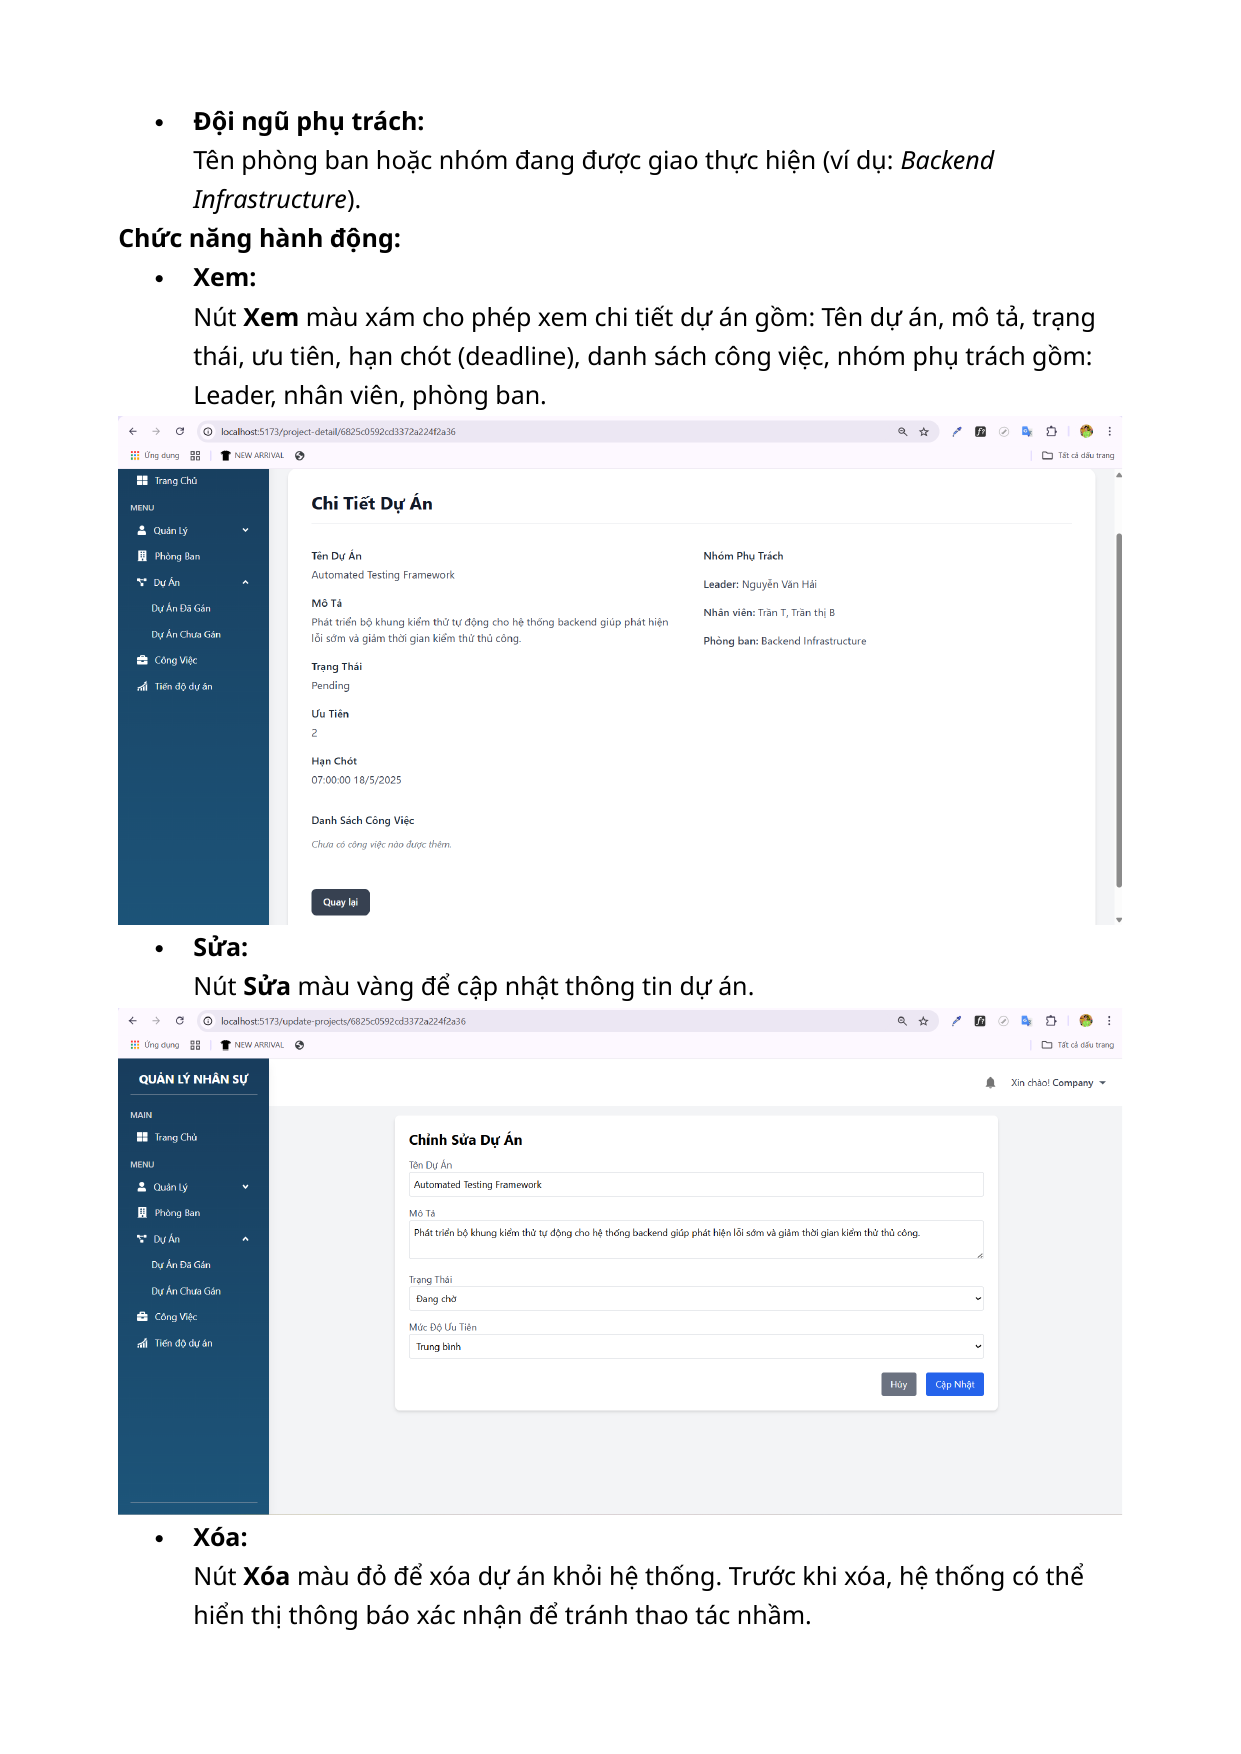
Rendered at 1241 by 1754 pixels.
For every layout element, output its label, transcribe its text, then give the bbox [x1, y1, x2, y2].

list Xem: Nút Xem màu xám cho phép xem chi tiết dự án gồm: Tên dự án, mô tả, trạng thái, ưu tiên, hạn chót (deadline), danh sách công việc, nhóm phụ trách gồm: Leader, nhân viên, phòng ban. [156, 260, 1122, 412]
list Sửa: Nút Sửa màu vàng để cập nhật thông tin dự án. [156, 930, 1122, 1003]
picture [118, 416, 1123, 925]
list Xóa: Nút Xóa màu đỏ để xóa dự án khỏi hệ thống. Trước khi xóa, hệ thống có thể hiển thị thông báo xác nhận để tránh thao tác nhầm. [156, 1519, 1122, 1632]
picture [118, 1008, 1123, 1515]
list Đội ngũ phụ trách: Tên phòng ban hoặc nhóm đang được giao thực hiện (ví dụ: Backend Infrastructure). [156, 103, 1122, 216]
text Chức năng hành động: [118, 221, 1122, 255]
